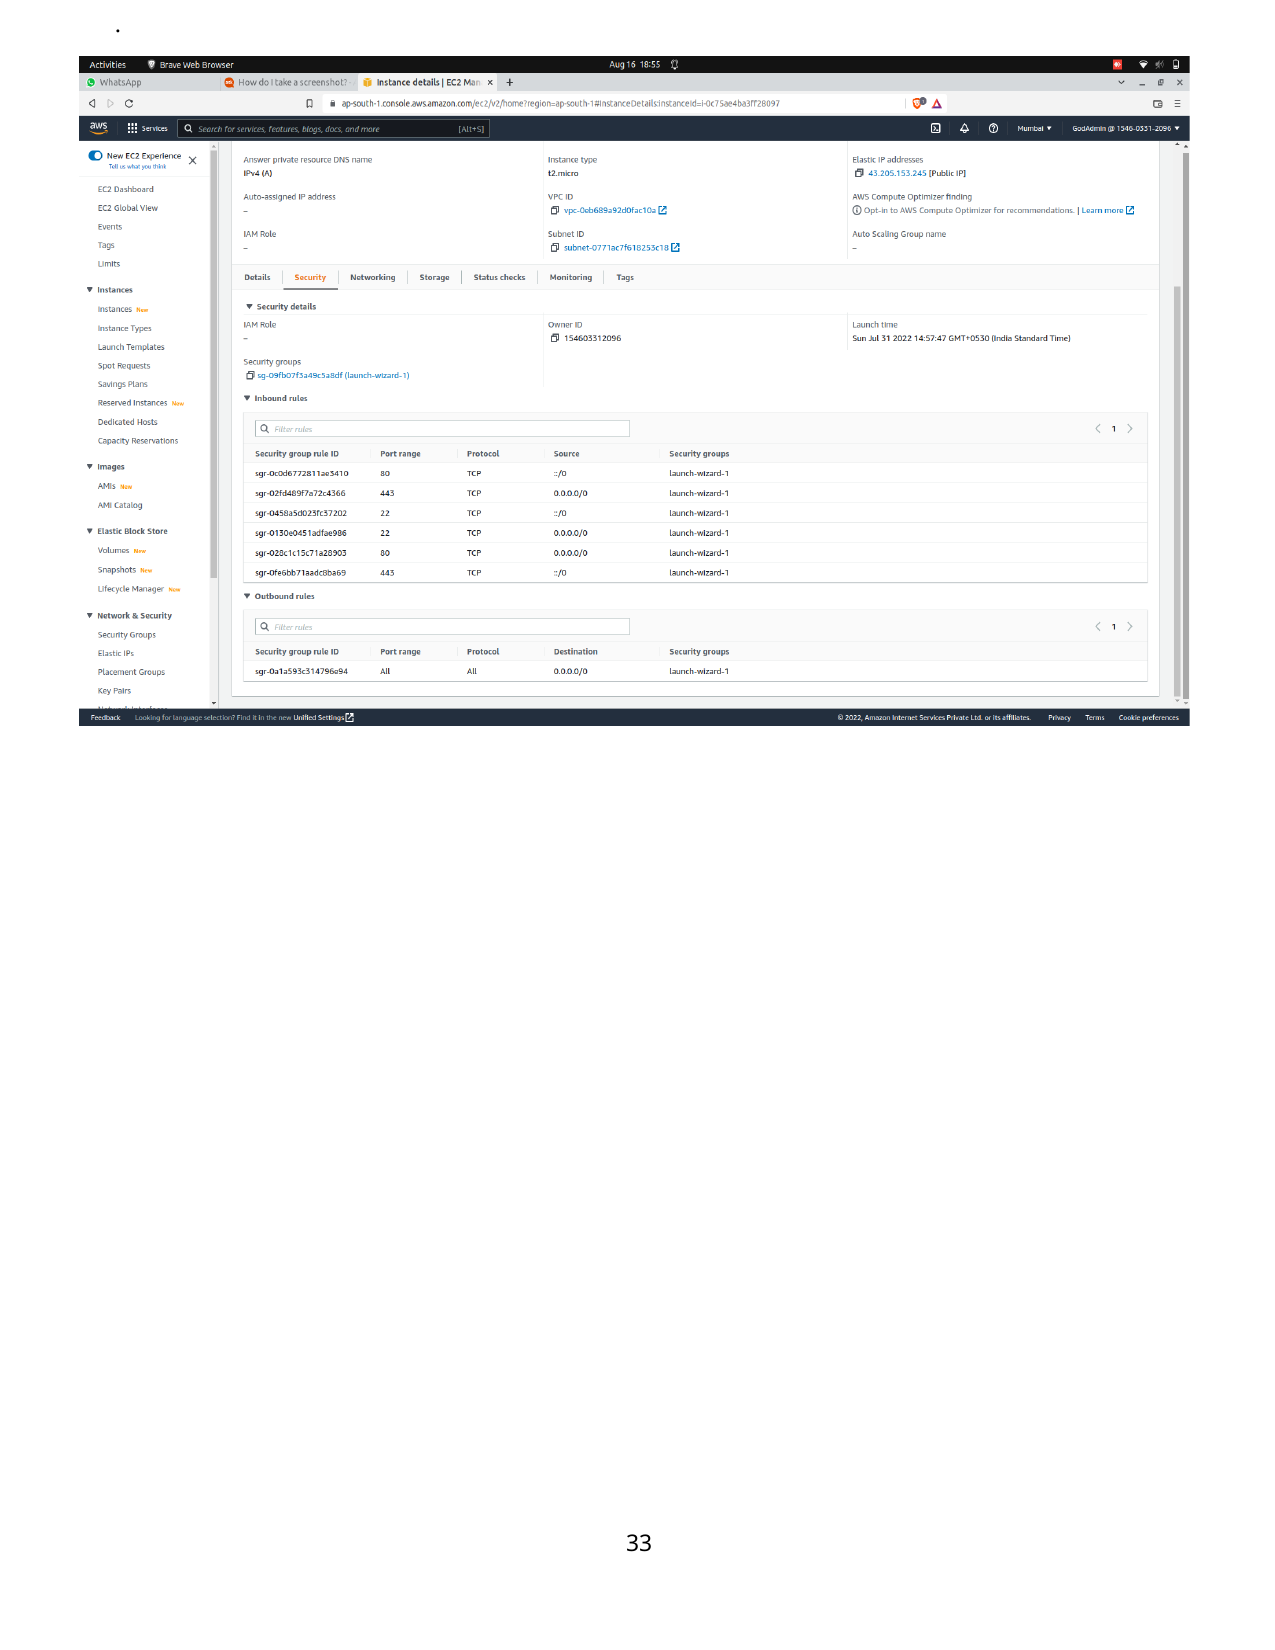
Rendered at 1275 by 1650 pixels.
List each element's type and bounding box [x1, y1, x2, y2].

picture [79, 56, 1190, 726]
